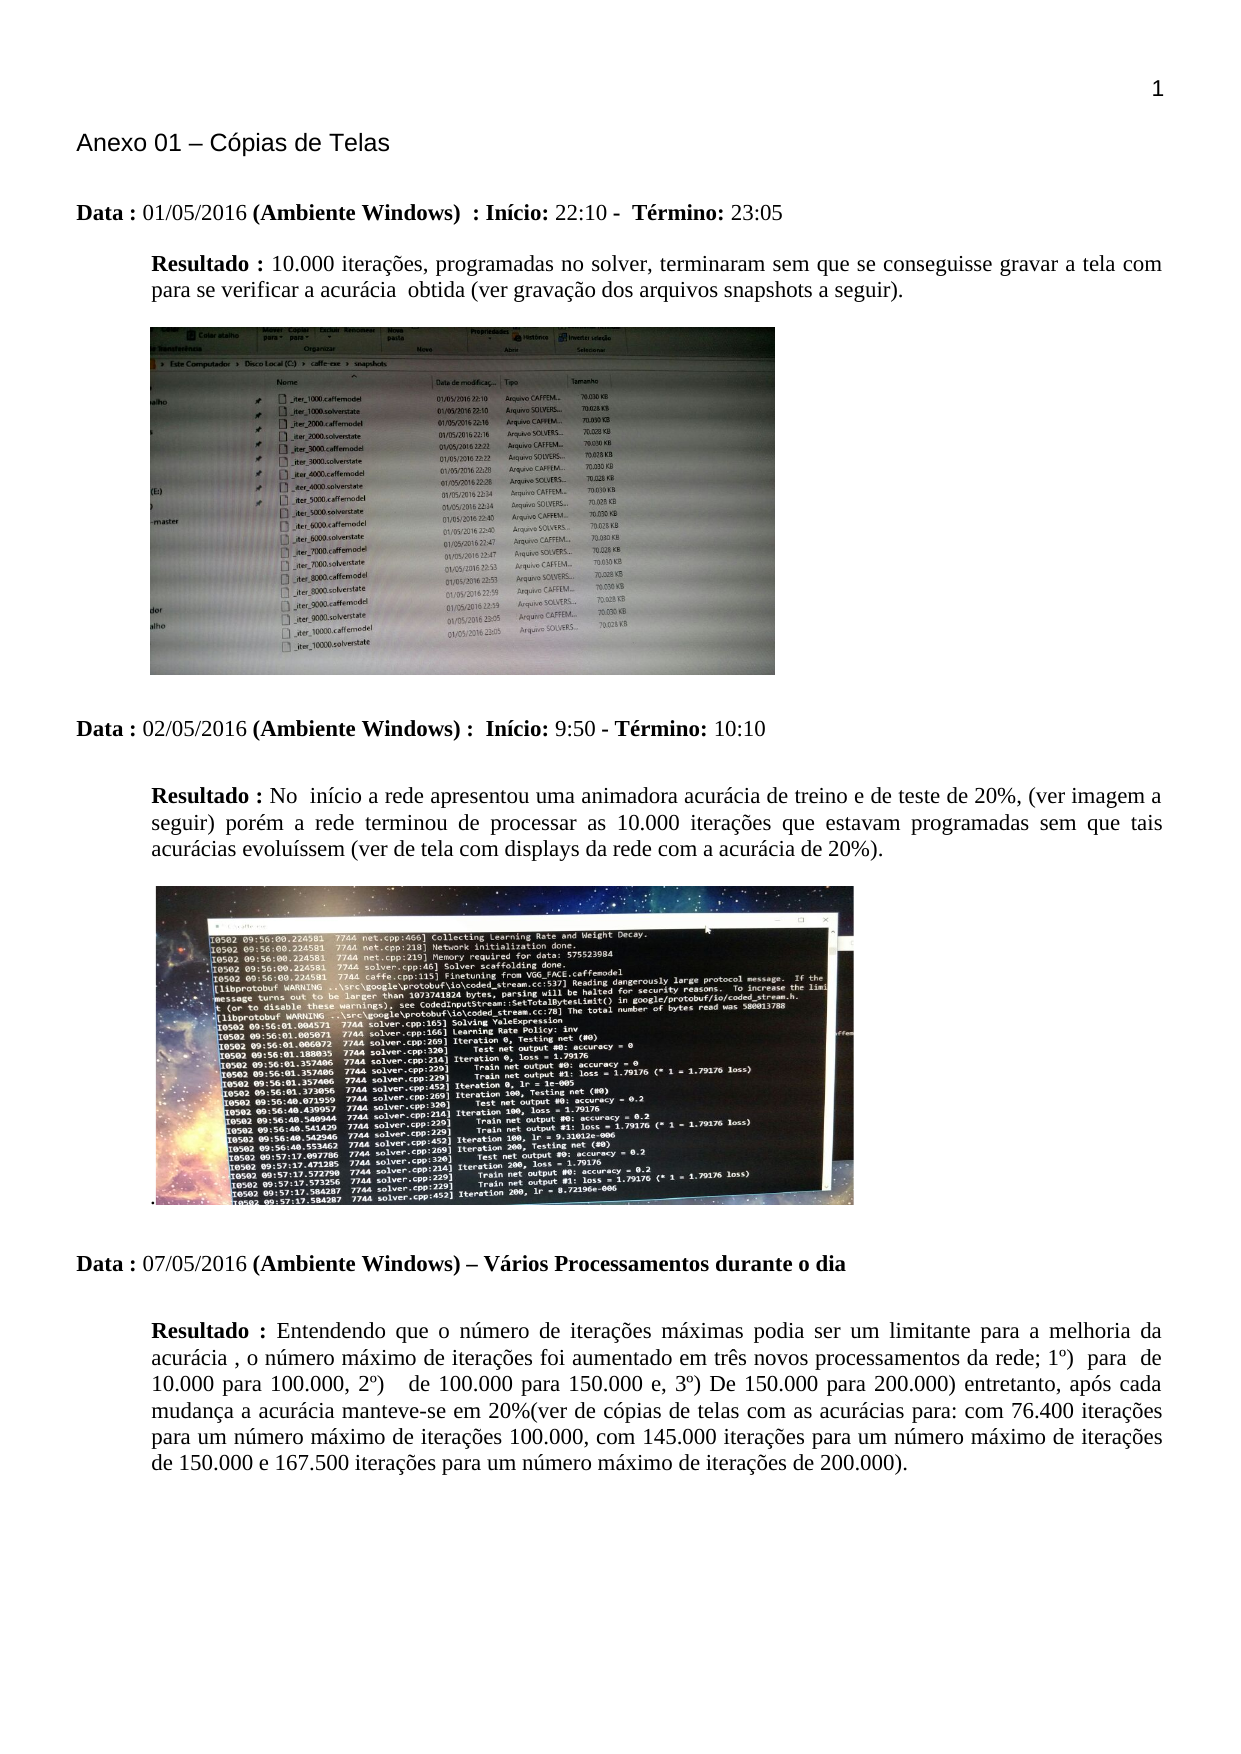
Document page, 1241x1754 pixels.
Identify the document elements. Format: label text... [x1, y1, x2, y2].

text Resultado : Entendendo que o número de iterações máximas podia ser um limitante para a melhoria da acurácia , o número máximo de iterações foi aumentado em três novos processamentos da rede; 1º) para de 10.000 para 100.000, 2º) de 100.000 para 150.000 e, 3º) De 150.000 para 200.000) entretanto, após cada mudança a acurácia manteve-se em 20%(ver de cópias de telas com as acurácias para: com 76.400 iterações para um número máximo de iterações 100.000, com 145.000 iterações para um número máximo de iterações de 150.000 e 167.500 iterações para um número máximo de iterações de 200.000). [151, 1318, 1164, 1476]
text Data : 02/05/2016 (Ambiente Windows) : Início: 9:50 - Término: 10:10 [76, 715, 1164, 742]
picture [150, 327, 775, 675]
text Resultado : 10.000 iterações, programadas no solver, terminaram sem que se conseguisse gravar a tela com para se verificar a acurácia obtida (ver gravação dos arquivos snapshots a seguir). [151, 250, 1164, 303]
picture [155, 886, 854, 1205]
text Data : 07/05/2016 (Ambiente Windows) – Vários Processamentos durante o dia [76, 1251, 1164, 1277]
text Anexo 01 – Cópias de Telas [76, 128, 1164, 156]
text Resultado : No início a rede apresentou uma animadora acurácia de treino e de teste de 20%, (ver imagem a seguir) porém a rede terminou de processar as 10.000 iterações que estavam programadas sem que tais acurácias evoluíssem (ver de tela com displays da rede com a acurácia de 20%). [151, 782, 1164, 862]
text Data : 01/05/2016 (Ambiente Windows) : Início: 22:10 - Término: 23:05 [76, 199, 1164, 225]
